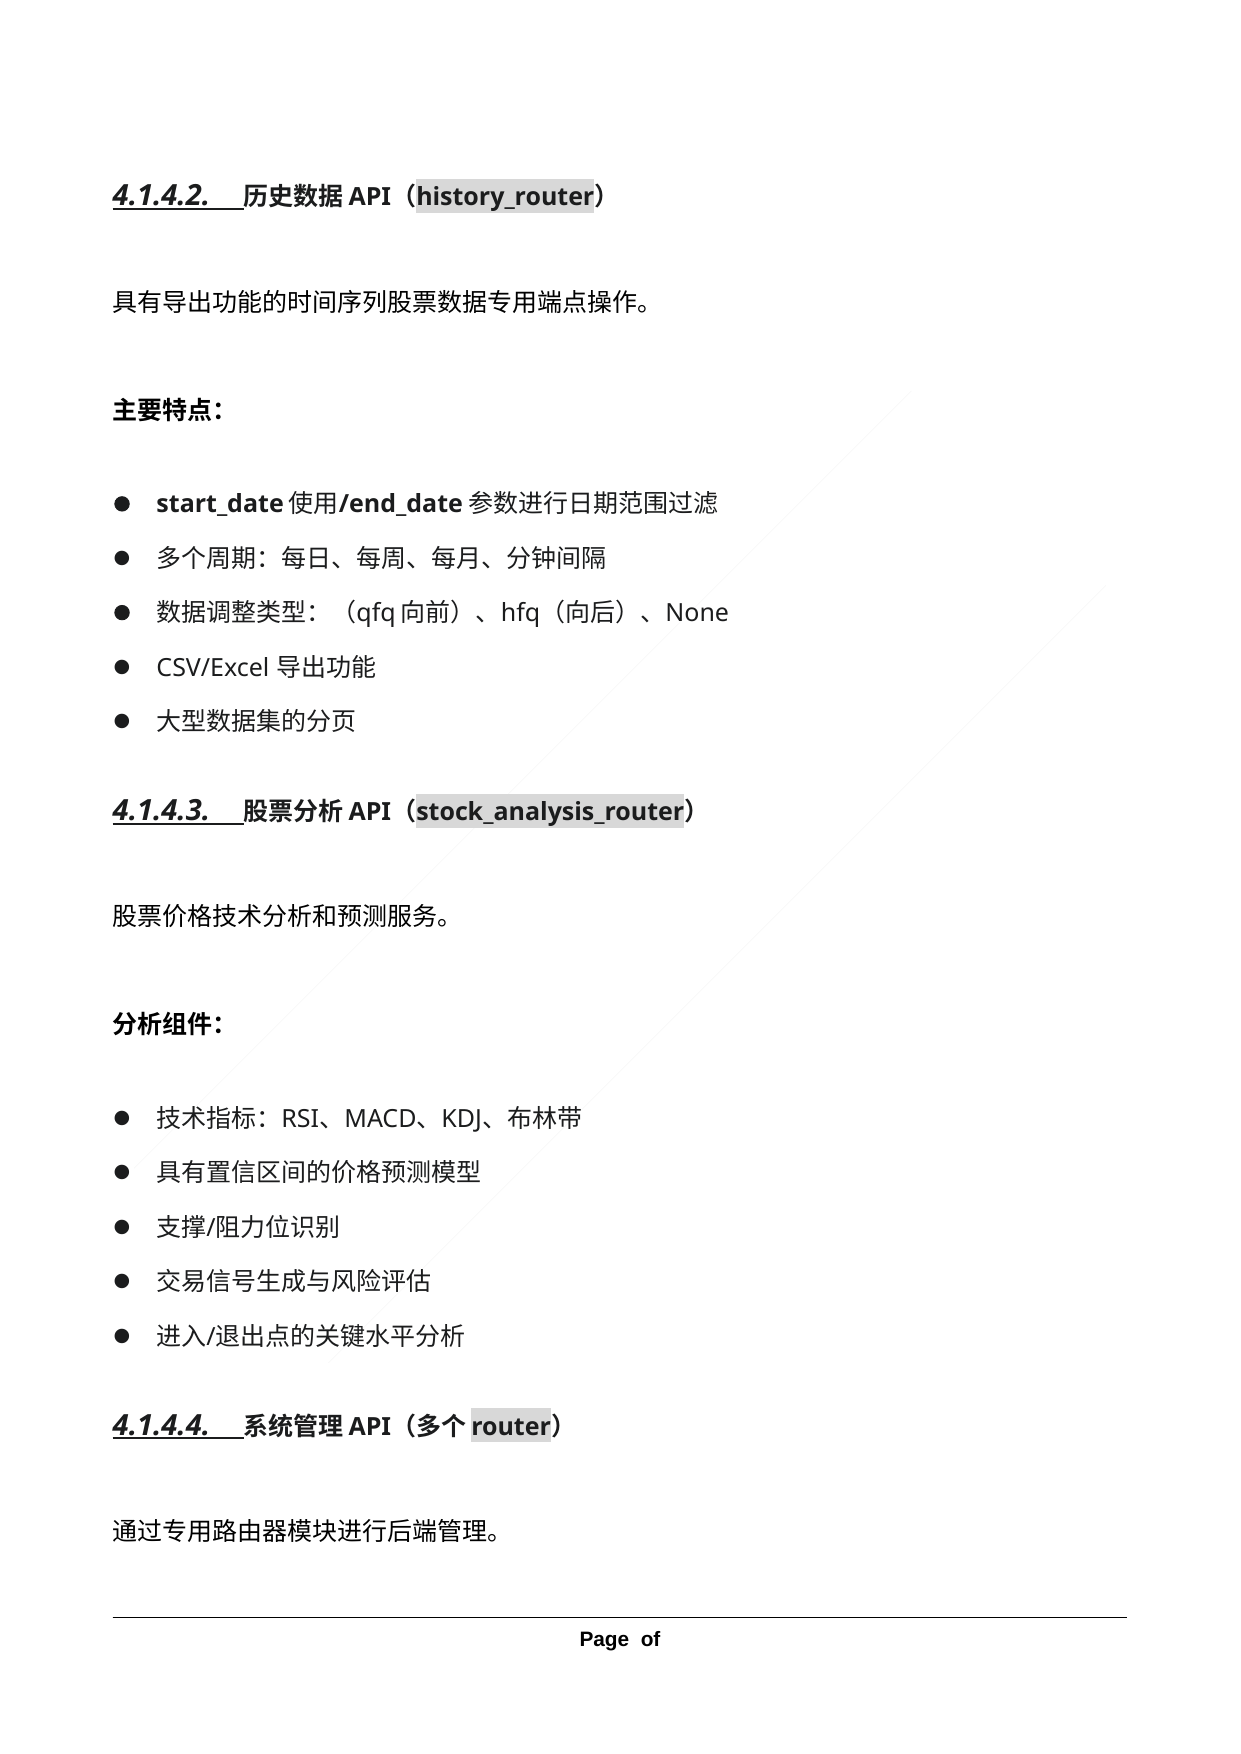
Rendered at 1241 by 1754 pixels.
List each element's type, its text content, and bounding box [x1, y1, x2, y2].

list CSV/Excel 导出功能 [112, 647, 1128, 683]
list 多个周期：每日、每周、每月、分钟间隔 [112, 538, 1128, 574]
subtitle 系统管理API（多个router） [112, 1391, 1128, 1456]
list 交易信号生成与风险评估 [112, 1262, 1128, 1298]
list start_date使用/end_date参数进行日期范围过滤 [112, 484, 1128, 520]
list 进入/退出点的关键水平分析 [112, 1316, 1128, 1352]
text 具有导出功能的时间序列股票数据专用端点操作。 [112, 268, 1128, 333]
list 支撑/阻力位识别 [112, 1207, 1128, 1243]
subtitle 历史数据API（history_router） [112, 162, 1128, 227]
text 股票价格技术分析和预测服务。 [112, 882, 1128, 947]
text 主要特点： [112, 376, 1128, 441]
subtitle 股票分析API（stock_analysis_router） [112, 777, 1128, 842]
text 通过专用路由器模块进行后端管理。 [112, 1497, 1128, 1562]
list 数据调整类型：（qfq向前）、hfq（向后）、None [112, 593, 1128, 629]
text 分析组件： [112, 990, 1128, 1055]
list 具有置信区间的价格预测模型 [112, 1153, 1128, 1189]
list 技术指标：RSI、MACD、KDJ、布林带 [112, 1098, 1128, 1135]
list 大型数据集的分页 [112, 701, 1128, 738]
